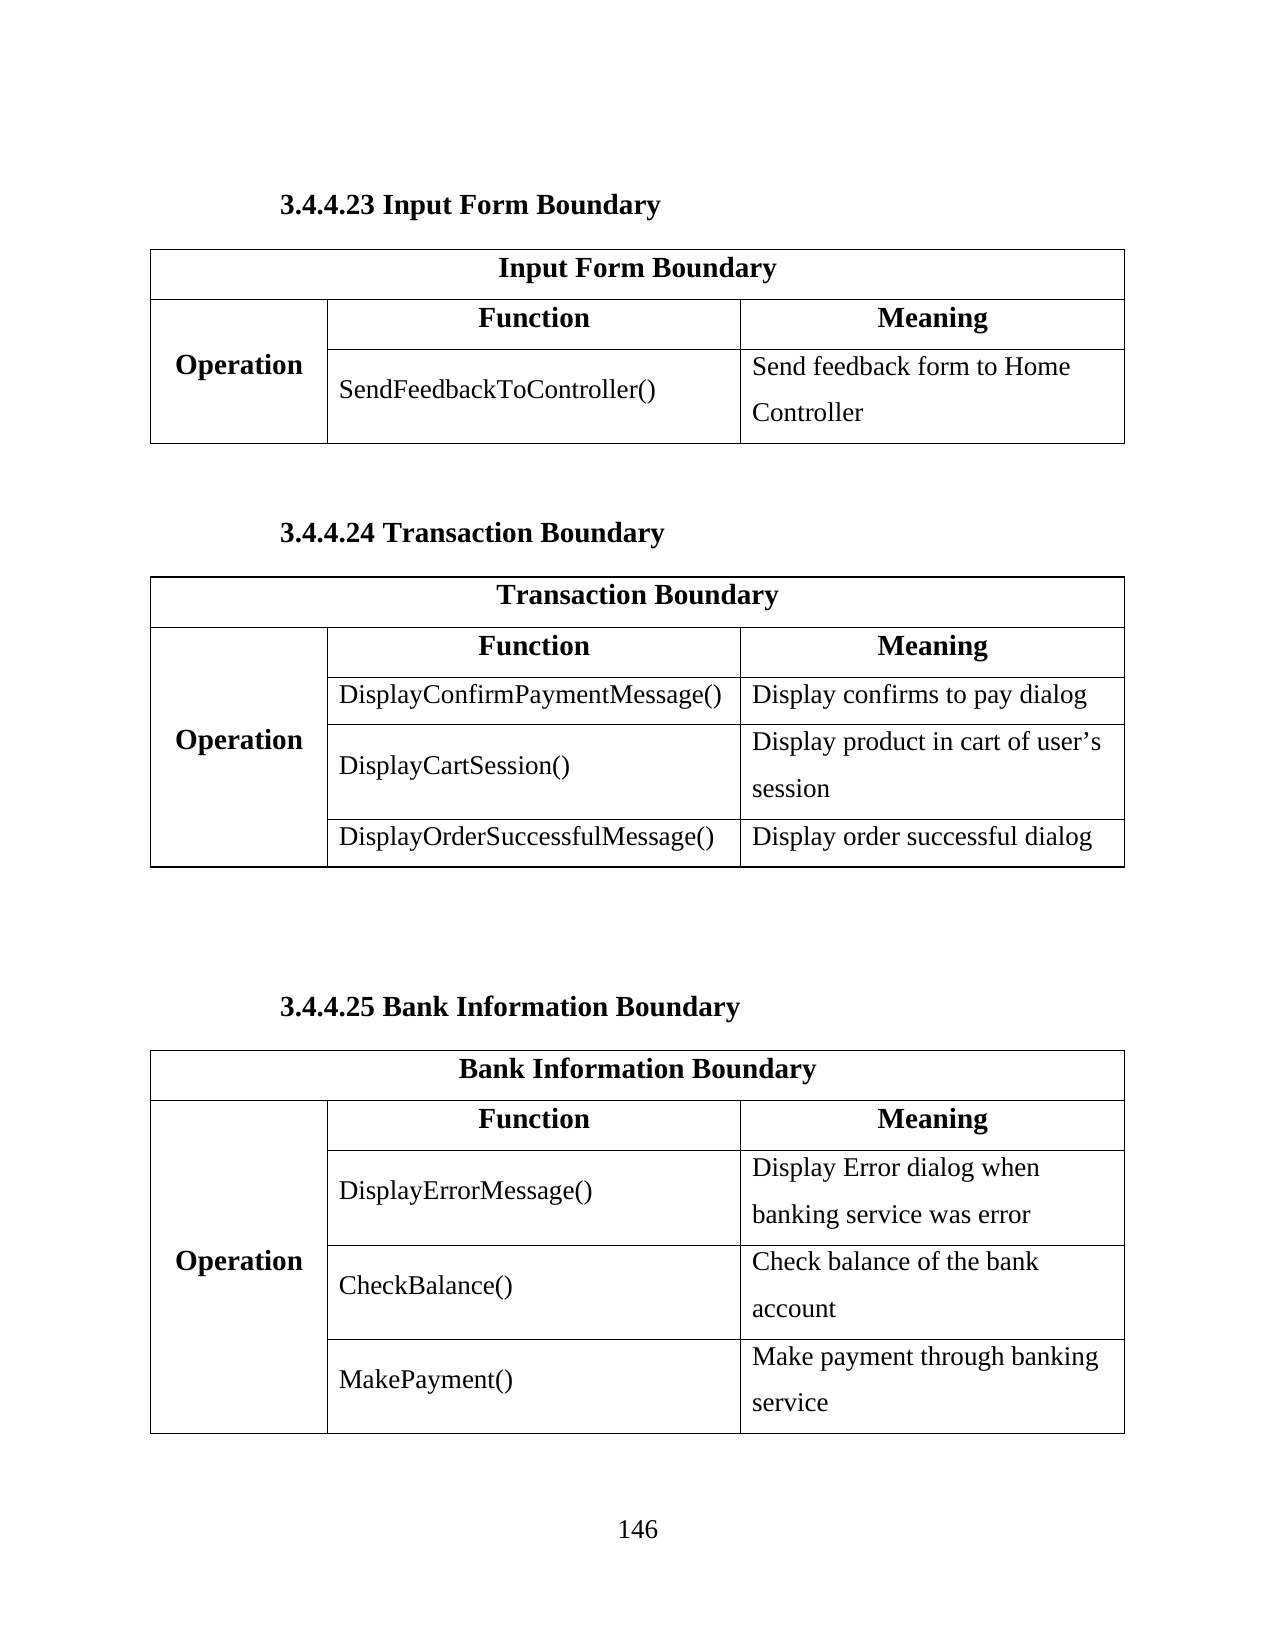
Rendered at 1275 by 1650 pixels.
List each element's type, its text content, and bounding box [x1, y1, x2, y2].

table_cell Meaning [741, 1101, 1124, 1150]
table_cell Display order successful dialog [741, 820, 1124, 866]
table_header Transaction Boundary [151, 578, 1124, 627]
table_header Input Form Boundary [151, 250, 1124, 299]
table_cell Make payment through banking service [741, 1340, 1124, 1433]
table_header Bank Information Boundary [151, 1051, 1124, 1100]
table_cell Operation [151, 628, 327, 866]
subtitle Bank Information Boundary [280, 989, 1125, 1022]
table_cell Display Error dialog when banking service was error [741, 1151, 1124, 1244]
table_cell DisplayErrorMessage() [328, 1151, 740, 1244]
table_cell Function [328, 628, 740, 677]
table_cell CheckBalance() [328, 1246, 740, 1339]
table_cell DisplayConfirmPaymentMessage() [328, 678, 740, 724]
table_cell Check balance of the bank account [741, 1246, 1124, 1339]
table_cell Display confirms to pay dialog [741, 678, 1124, 724]
table_cell DisplayOrderSuccessfulMessage() [328, 820, 740, 866]
table_cell Send feedback form to Home Controller [741, 350, 1124, 443]
subtitle Transaction Boundary [280, 515, 1125, 549]
table_cell Meaning [741, 628, 1124, 677]
table_cell Function [328, 1101, 740, 1150]
table_cell Function [328, 300, 740, 349]
table_cell Display product in cart of user’s session [741, 725, 1124, 819]
table_cell MakePayment() [328, 1340, 740, 1433]
table_cell Meaning [741, 300, 1124, 349]
table_cell Operation [151, 1101, 327, 1433]
table_cell SendFeedbackToController() [328, 350, 740, 443]
table_cell Operation [151, 300, 327, 443]
subtitle Input Form Boundary [280, 187, 1125, 221]
table_cell DisplayCartSession() [328, 725, 740, 819]
